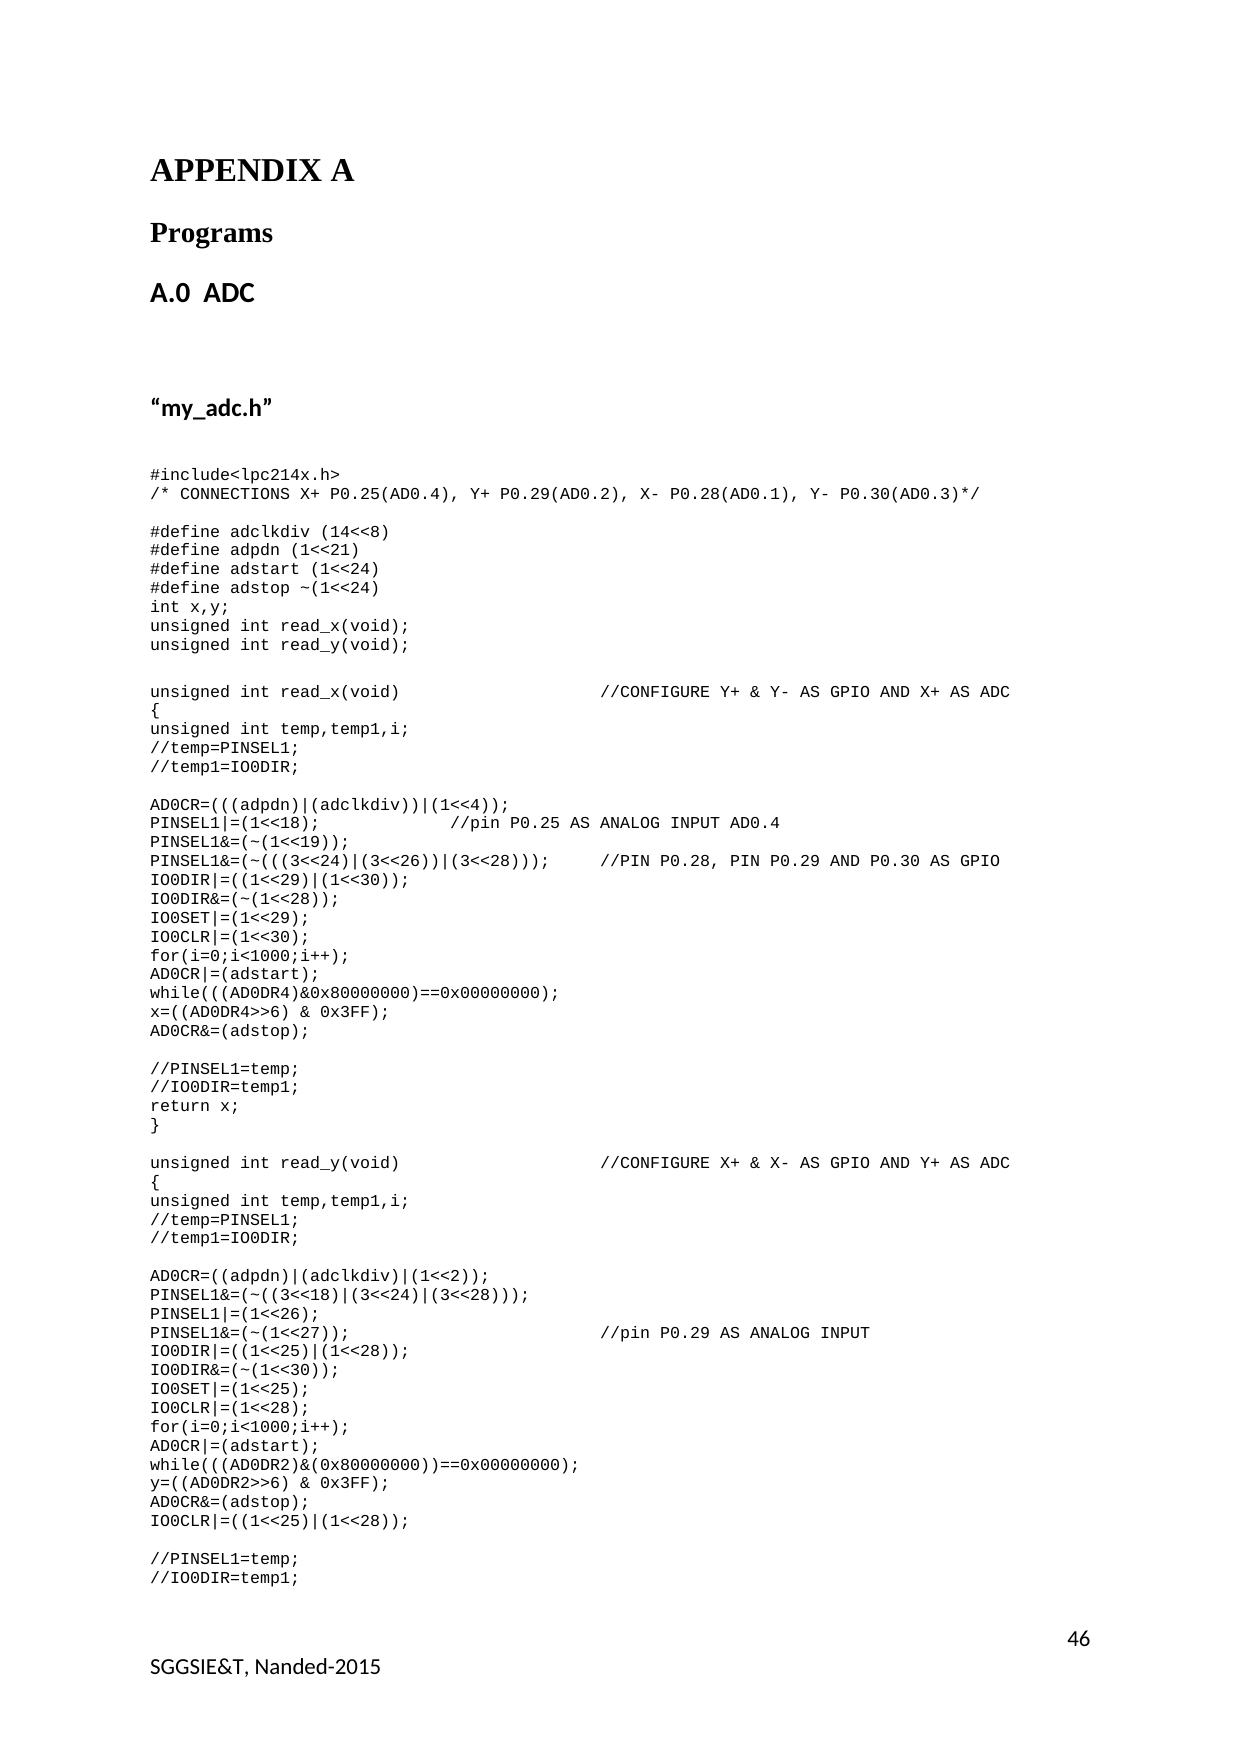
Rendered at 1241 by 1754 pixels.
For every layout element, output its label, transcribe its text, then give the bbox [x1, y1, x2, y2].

text y=((AD0DR2>>6) & 0x3FF); [150, 1475, 1090, 1494]
text for(i=0;i<1000;i++); [150, 1418, 1090, 1437]
text IO0CLR|=(1<<30); [150, 928, 1090, 947]
text IO0DIR|=((1<<29)|(1<<30)); [150, 872, 1090, 891]
text //IO0DIR=temp1; [150, 1569, 1090, 1588]
text x=((AD0DR4>>6) & 0x3FF); [150, 1004, 1090, 1022]
text IO0CLR|=((1<<25)|(1<<28)); [150, 1513, 1090, 1532]
text IO0SET|=(1<<25); [150, 1381, 1090, 1399]
text unsigned int read_y(void) //CONFIGURE X+ & X- AS GPIO AND Y+ AS ADC [150, 1154, 1090, 1173]
text APPENDIX A [150, 150, 1090, 188]
text //PINSEL1=temp; [150, 1550, 1090, 1569]
text IO0CLR|=(1<<28); [150, 1399, 1090, 1418]
text } [150, 1117, 1090, 1136]
text IO0SET|=(1<<29); [150, 909, 1090, 928]
text PINSEL1&=(~(((3<<24)|(3<<26))|(3<<28))); //PIN P0.28, PIN P0.29 AND P0.30 AS GPIO [150, 853, 1090, 872]
text Programs [150, 215, 1090, 248]
text #define adstart (1<<24) [150, 561, 1090, 580]
text AD0CR&=(adstop); [150, 1022, 1090, 1041]
text //temp1=IO0DIR; [150, 1230, 1090, 1249]
text return x; [150, 1098, 1090, 1117]
text AD0CR=(((adpdn)|(adclkdiv))|(1<<4)); [150, 796, 1090, 815]
text //temp=PINSEL1; [150, 740, 1090, 758]
text IO0DIR&=(~(1<<30)); [150, 1362, 1090, 1381]
text IO0DIR|=((1<<25)|(1<<28)); [150, 1343, 1090, 1362]
text int x,y; [150, 598, 1090, 617]
text AD0CR|=(adstart); [150, 966, 1090, 985]
text //temp1=IO0DIR; [150, 758, 1090, 777]
text #define adclkdiv (14<<8) [150, 523, 1090, 542]
text AD0CR=((adpdn)|(adclkdiv)|(1<<2)); [150, 1268, 1090, 1286]
text //IO0DIR=temp1; [150, 1079, 1090, 1098]
text unsigned int temp,temp1,i; [150, 1192, 1090, 1211]
text unsigned int read_y(void); [150, 636, 1090, 655]
text PINSEL1&=(~((3<<18)|(3<<24)|(3<<28))); [150, 1286, 1090, 1305]
text PINSEL1&=(~(1<<27)); //pin P0.29 AS ANALOG INPUT [150, 1324, 1090, 1343]
text AD0CR&=(adstop); [150, 1494, 1090, 1513]
text while(((AD0DR4)&0x80000000)==0x00000000); [150, 985, 1090, 1004]
text /* CONNECTIONS X+ P0.25(AD0.4), Y+ P0.29(AD0.2), X- P0.28(AD0.1), Y- P0.30(AD0.3)*/ [150, 485, 1090, 504]
text unsigned int read_x(void) //CONFIGURE Y+ & Y- AS GPIO AND X+ AS ADC [150, 683, 1090, 702]
text unsigned int temp,temp1,i; [150, 721, 1090, 740]
text while(((AD0DR2)&(0x80000000))==0x00000000); [150, 1456, 1090, 1475]
text PINSEL1|=(1<<18); //pin P0.25 AS ANALOG INPUT AD0.4 [150, 815, 1090, 834]
text //temp=PINSEL1; [150, 1211, 1090, 1230]
text #define adpdn (1<<21) [150, 542, 1090, 561]
text { [150, 1173, 1090, 1192]
text IO0DIR&=(~(1<<28)); [150, 891, 1090, 909]
text #define adstop ~(1<<24) [150, 580, 1090, 598]
text PINSEL1&=(~(1<<19)); [150, 834, 1090, 853]
text for(i=0;i<1000;i++); [150, 947, 1090, 966]
text PINSEL1|=(1<<26); [150, 1305, 1090, 1324]
text “my_adc.h” [150, 392, 1090, 422]
text { [150, 702, 1090, 721]
text A.0 ADC [150, 274, 1090, 310]
text #include<lpc214x.h> [150, 467, 1090, 485]
text unsigned int read_x(void); [150, 617, 1090, 636]
text //PINSEL1=temp; [150, 1060, 1090, 1079]
text AD0CR|=(adstart); [150, 1437, 1090, 1456]
